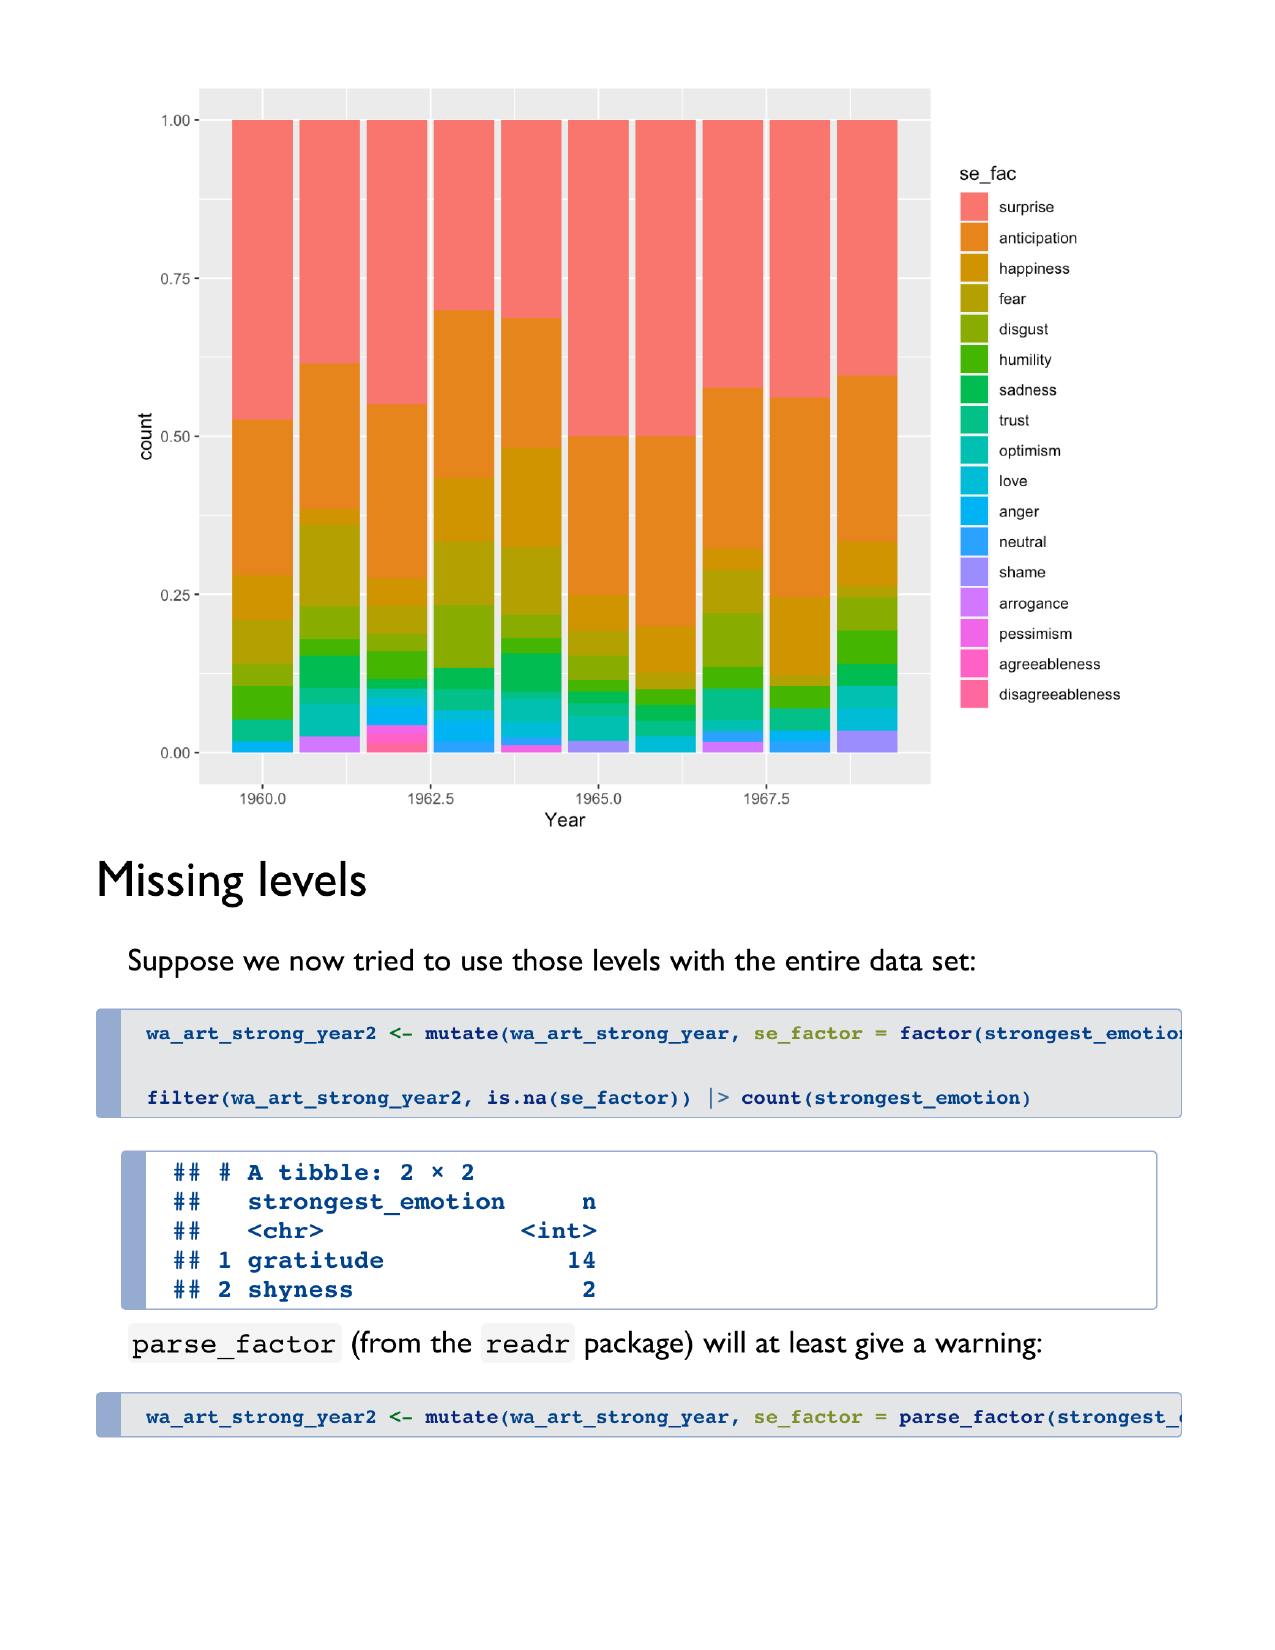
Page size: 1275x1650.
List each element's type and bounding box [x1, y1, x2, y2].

picture [75, 75, 1200, 1455]
